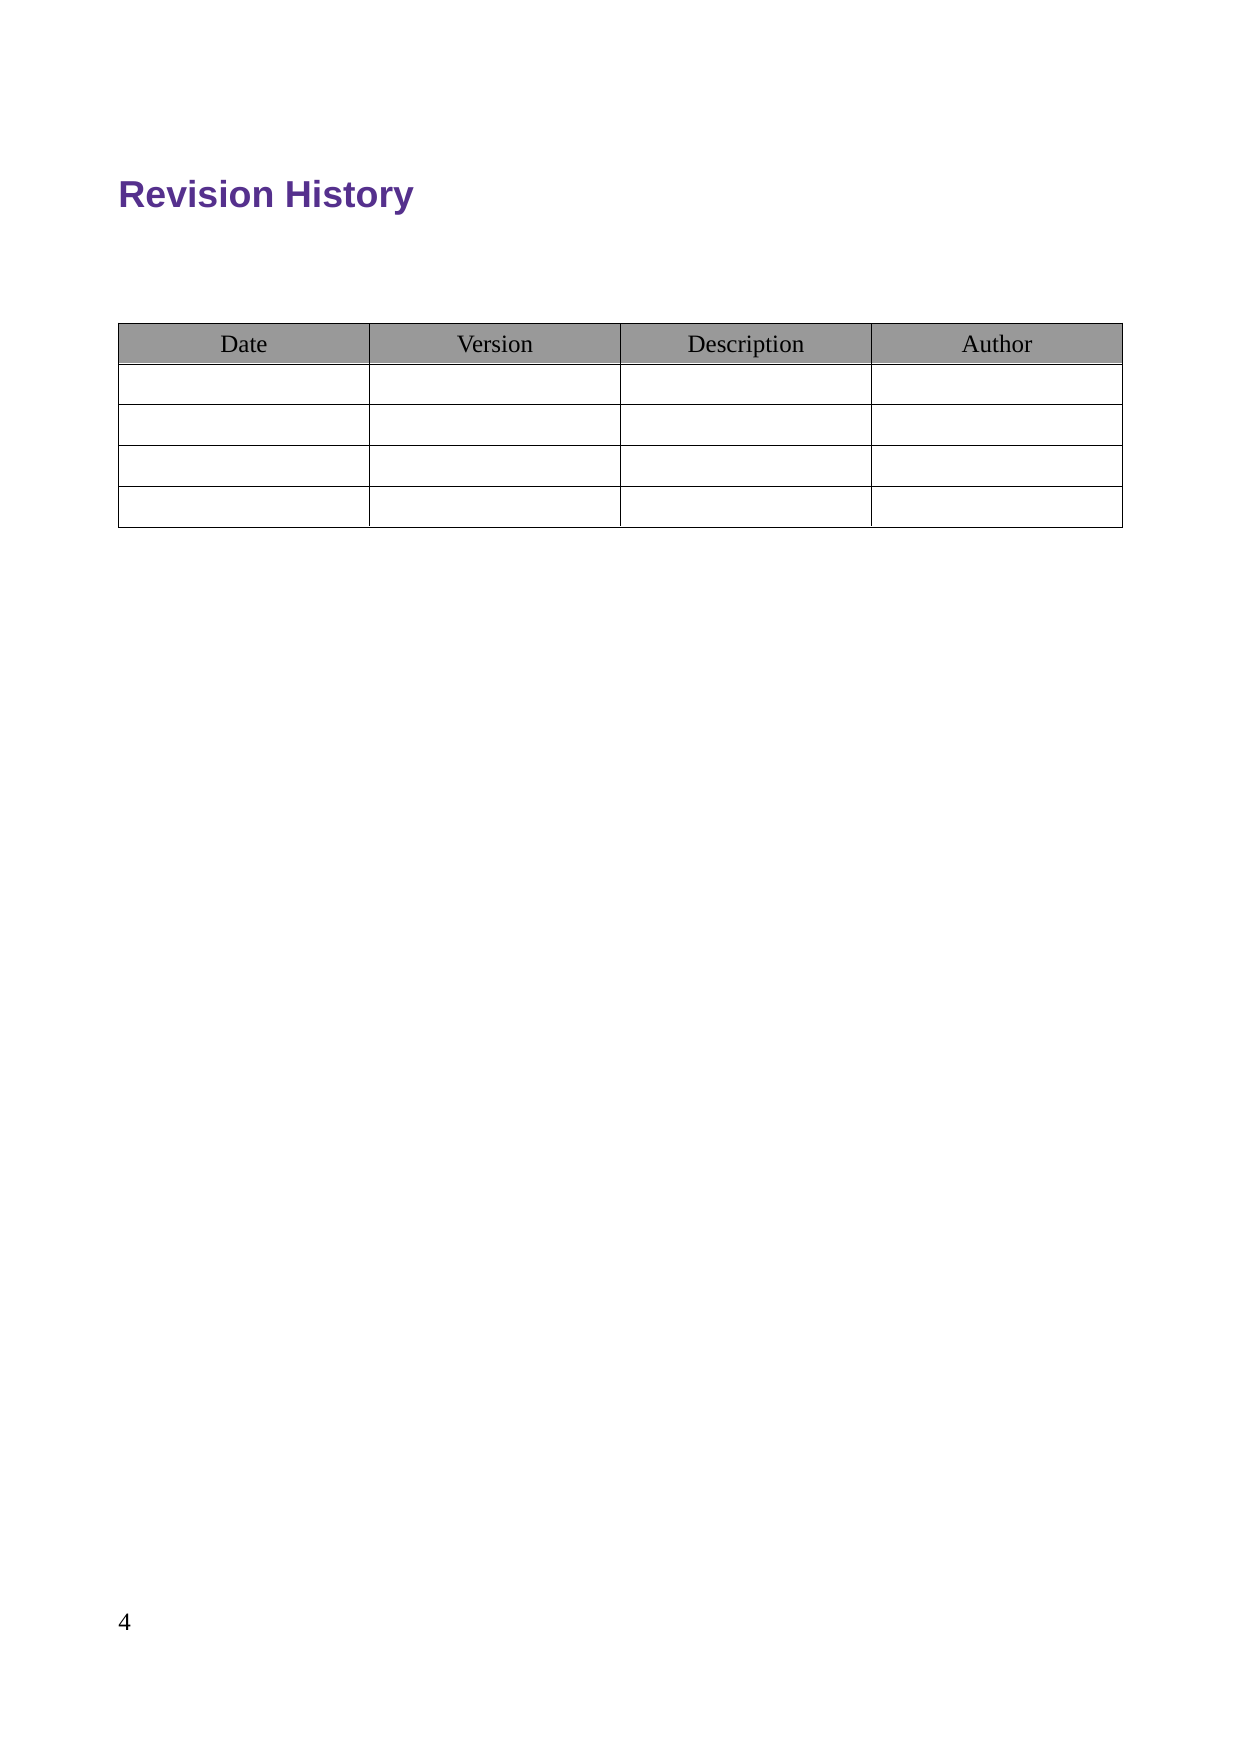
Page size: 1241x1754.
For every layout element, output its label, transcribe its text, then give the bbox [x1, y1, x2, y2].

table_cell [119, 487, 369, 526]
table_cell [370, 446, 620, 486]
table_cell [872, 365, 1122, 404]
table_cell [370, 487, 620, 526]
table_cell [621, 365, 871, 404]
table_cell [119, 405, 369, 445]
table_cell [872, 487, 1122, 526]
table_cell [621, 446, 871, 486]
subtitle Revision History [118, 172, 1122, 215]
table_header Date [119, 324, 369, 363]
table_header Description [621, 324, 871, 363]
table_cell [872, 405, 1122, 445]
table_header Version [370, 324, 620, 363]
table_cell [119, 365, 369, 404]
table_cell [119, 446, 369, 486]
table_header Author [872, 324, 1122, 363]
table_cell [370, 405, 620, 445]
table_cell [621, 405, 871, 445]
table_cell [621, 487, 871, 526]
table_cell [872, 446, 1122, 486]
table_cell [370, 365, 620, 404]
